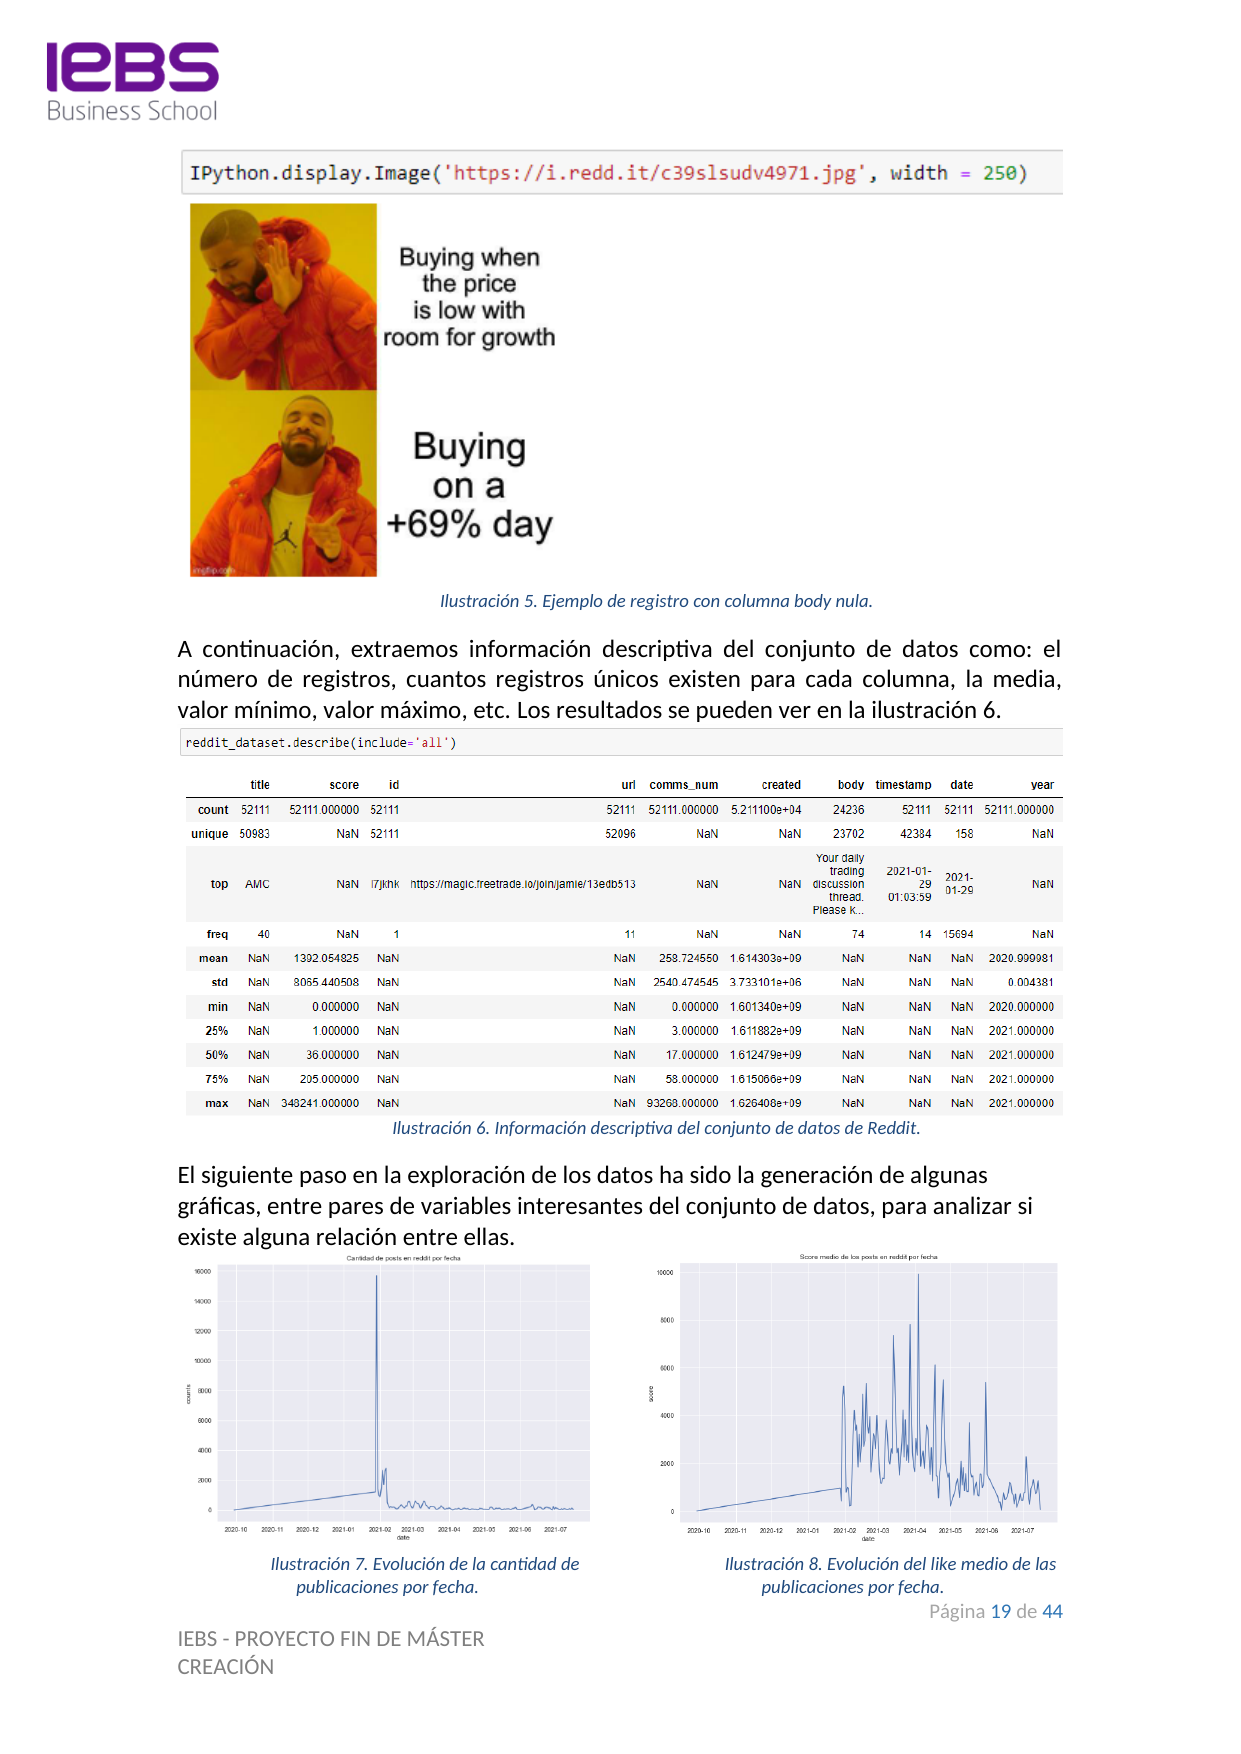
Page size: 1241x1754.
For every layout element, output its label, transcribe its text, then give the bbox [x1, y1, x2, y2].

text Ilustración 5. Ejemplo de registro con columna body nula. [177, 589, 1063, 612]
picture [21, 20, 1063, 589]
text A continuación, extraemos información descriptiva del conjunto de datos como: el número de registros, cuantos registros únicos existen para cada columna, la media, valor mínimo, valor máximo, etc. Los resultados se pueden ver en la ilustración 6. [177, 633, 1063, 724]
picture [177, 724, 1063, 1116]
picture [645, 1252, 1063, 1543]
text El siguiente paso en la exploración de los datos ha sido la generación de algunas gráficas, entre pares de variables interesantes del conjunto de datos, para analizar si existe alguna relación entre ellas. [177, 1159, 1063, 1251]
picture [177, 1251, 600, 1544]
text Ilustración 6. Información descriptiva del conjunto de datos de Reddit. [177, 1116, 1063, 1139]
